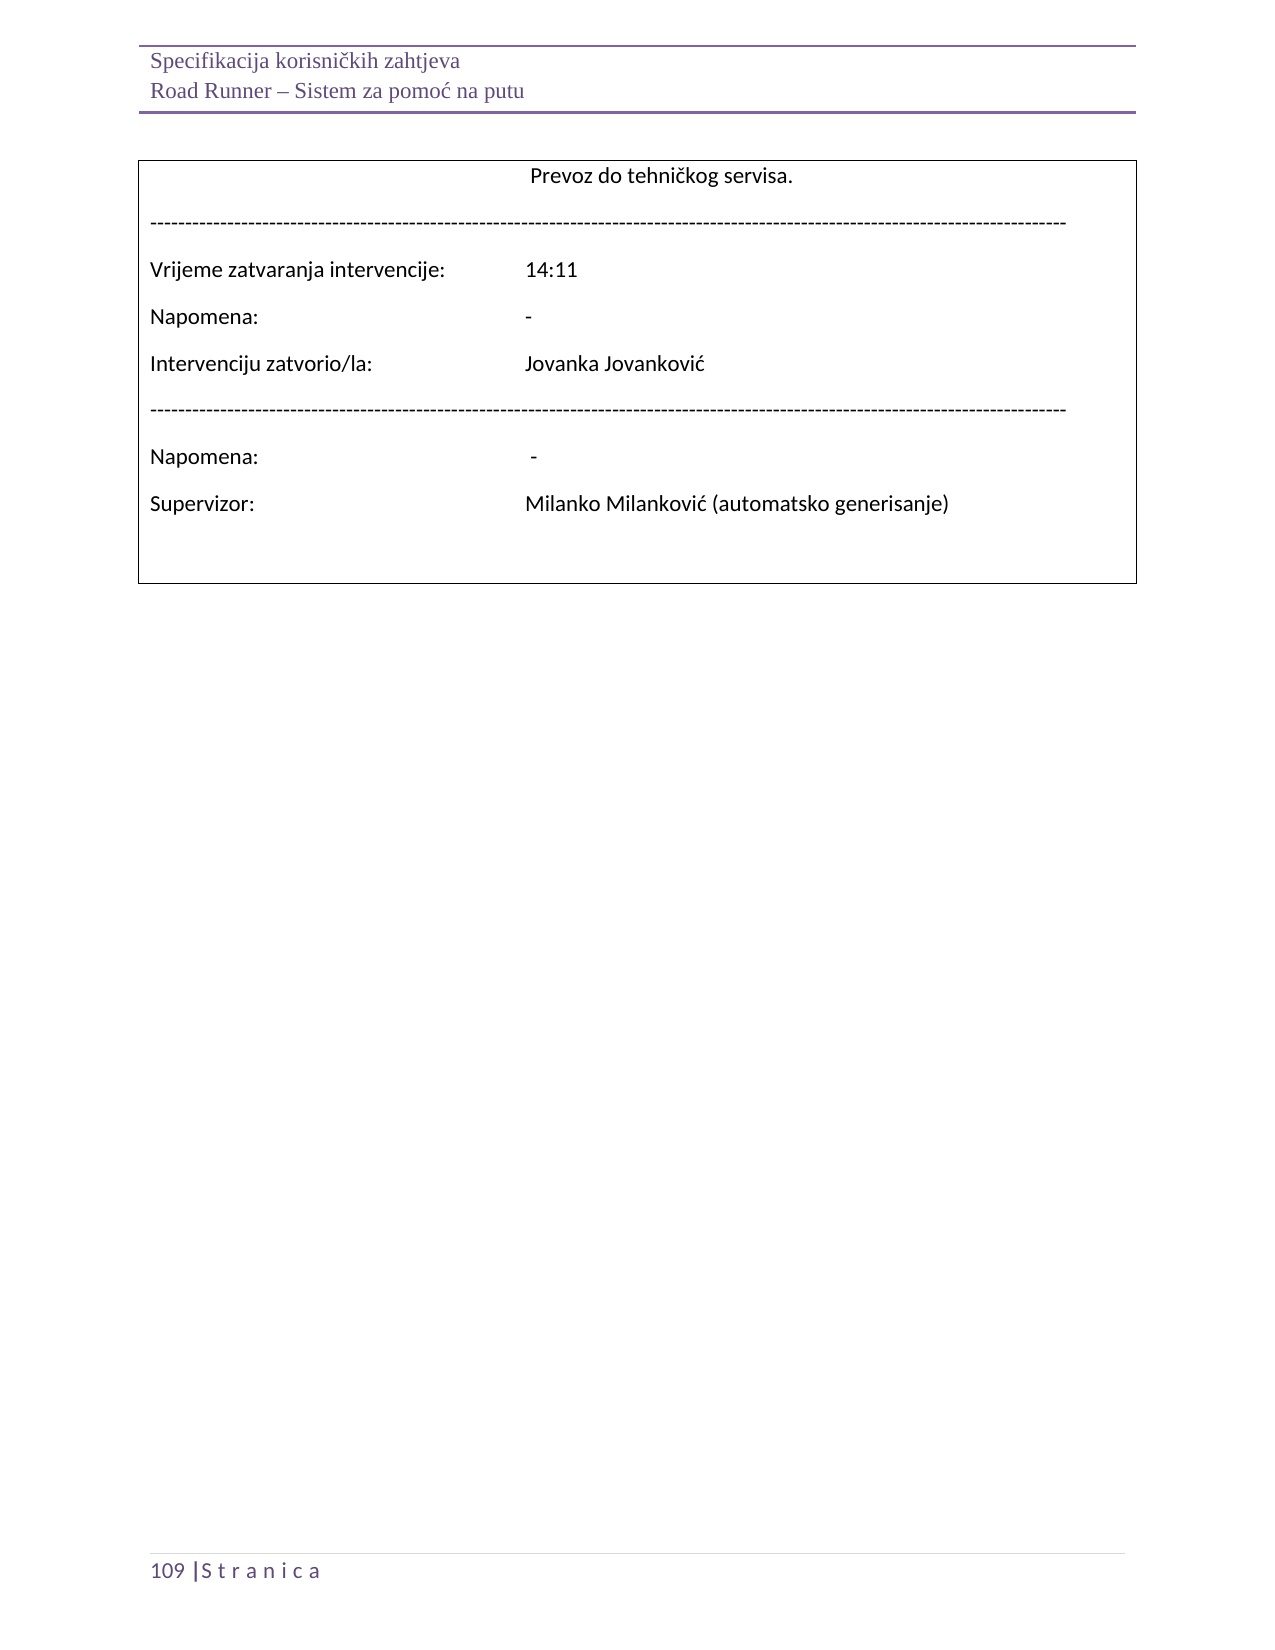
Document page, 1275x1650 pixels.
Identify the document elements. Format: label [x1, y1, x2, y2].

table_header [139, 161, 1136, 583]
